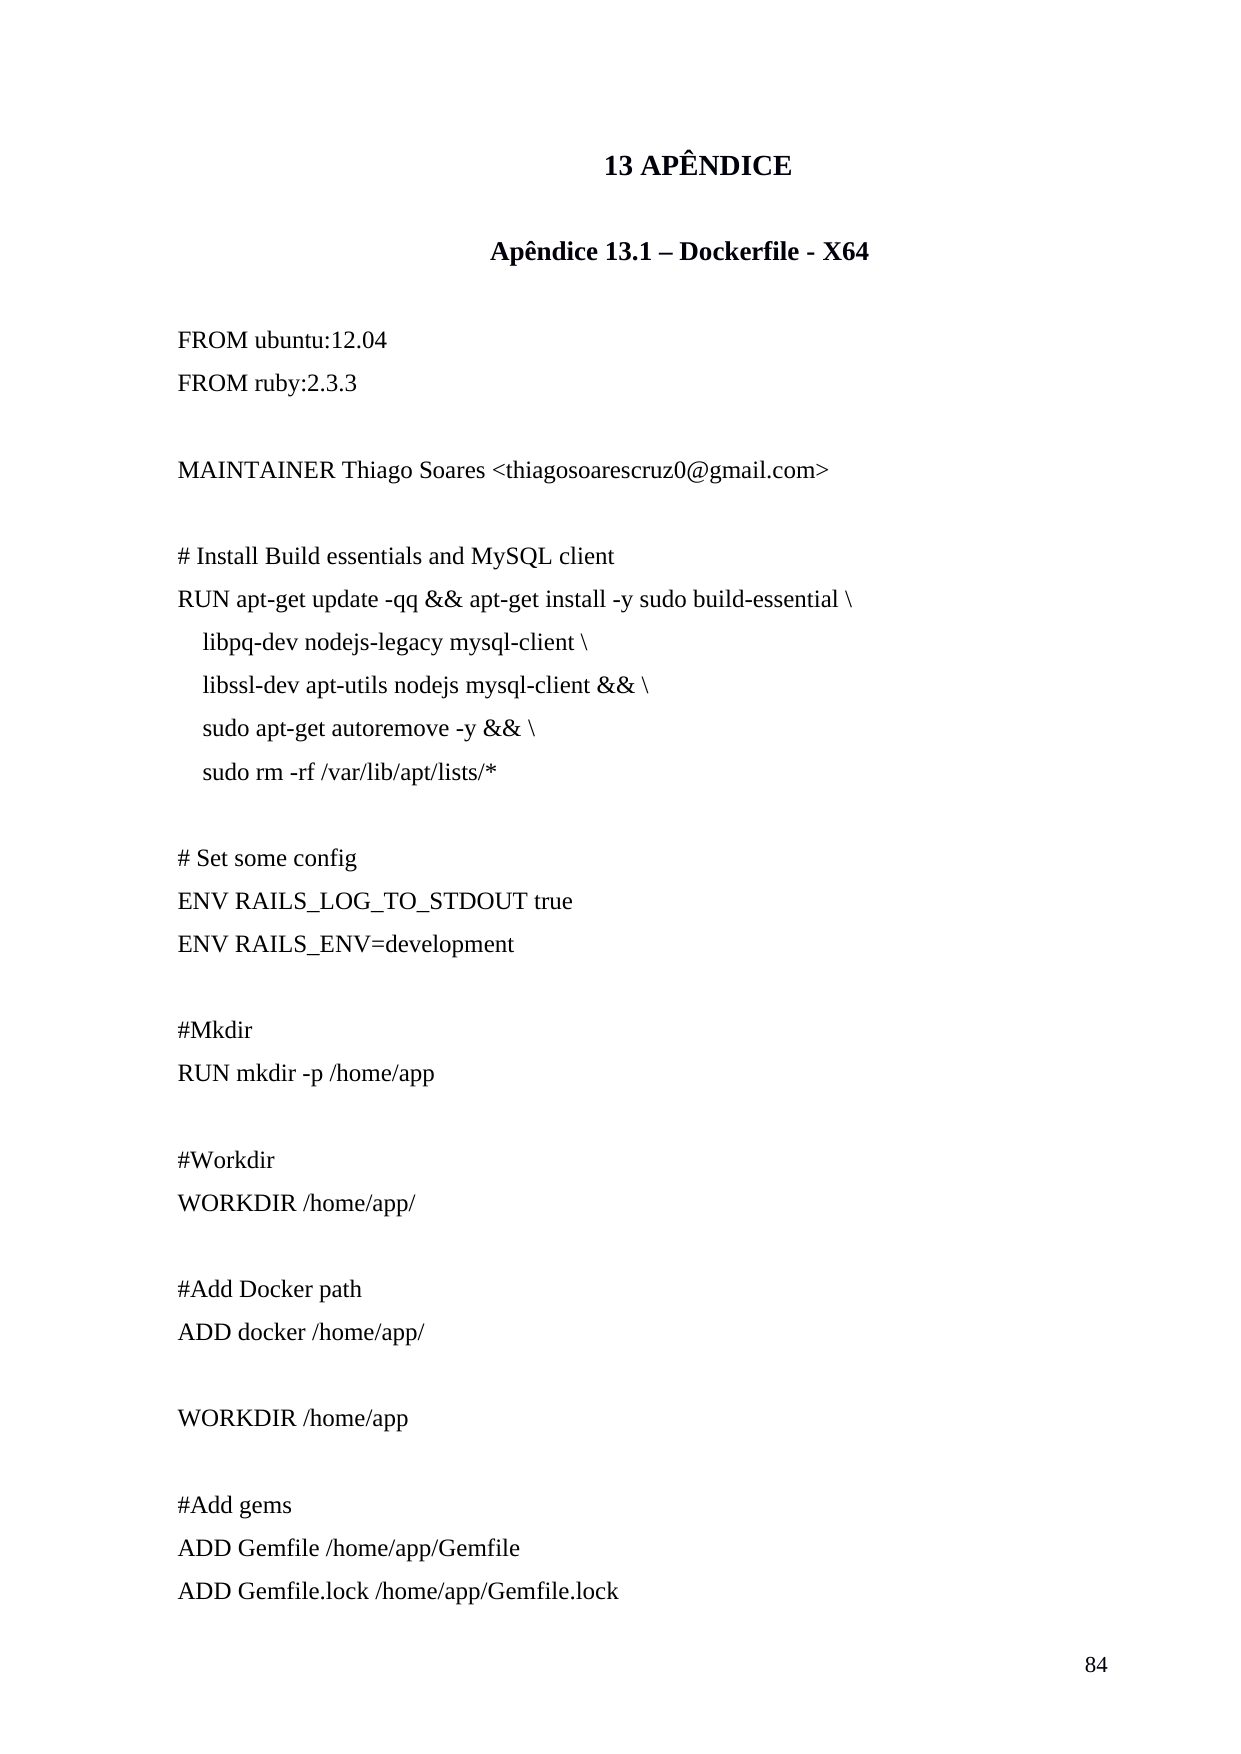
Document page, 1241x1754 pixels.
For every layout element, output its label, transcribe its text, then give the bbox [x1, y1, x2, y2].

text FROM ruby:2.3.3 [177, 368, 1107, 397]
text libpq-dev nodejs-legacy mysql-client \ [177, 627, 1107, 656]
text RUN mkdir -p /home/app [177, 1058, 1107, 1087]
text ENV RAILS_LOG_TO_STDOUT true [177, 886, 1107, 915]
text FROM ubuntu:12.04 [177, 325, 1107, 354]
text libssl-dev apt-utils nodejs mysql-client && \ [177, 670, 1107, 699]
text #Add gems [177, 1490, 1107, 1518]
text 13 APÊNDICE [288, 148, 1107, 181]
text MAINTAINER Thiago Soares <thiagosoarescruz0@gmail.com> [177, 455, 1107, 483]
text # Install Build essentials and MySQL client [177, 541, 1107, 570]
text ADD Gemfile /home/app/Gemfile [177, 1533, 1107, 1562]
text WORKDIR /home/app [177, 1403, 1107, 1432]
text ADD docker /home/app/ [177, 1317, 1107, 1346]
text # Set some config [177, 843, 1107, 872]
text sudo rm -rf /var/lib/apt/lists/* [177, 757, 1107, 785]
text ENV RAILS_ENV=development [177, 929, 1107, 958]
text #Add Docker path [177, 1274, 1107, 1303]
text RUN apt-get update -qq && apt-get install -y sudo build-essential \ [177, 584, 1107, 613]
text #Mkdir [177, 1015, 1107, 1044]
text #Workdir [177, 1145, 1107, 1173]
text sudo apt-get autoremove -y && \ [177, 713, 1107, 742]
text WORKDIR /home/app/ [177, 1188, 1107, 1217]
text Apêndice 13.1 – Dockerfile - X64 [177, 236, 1107, 267]
text ADD Gemfile.lock /home/app/Gemfile.lock [177, 1576, 1107, 1605]
